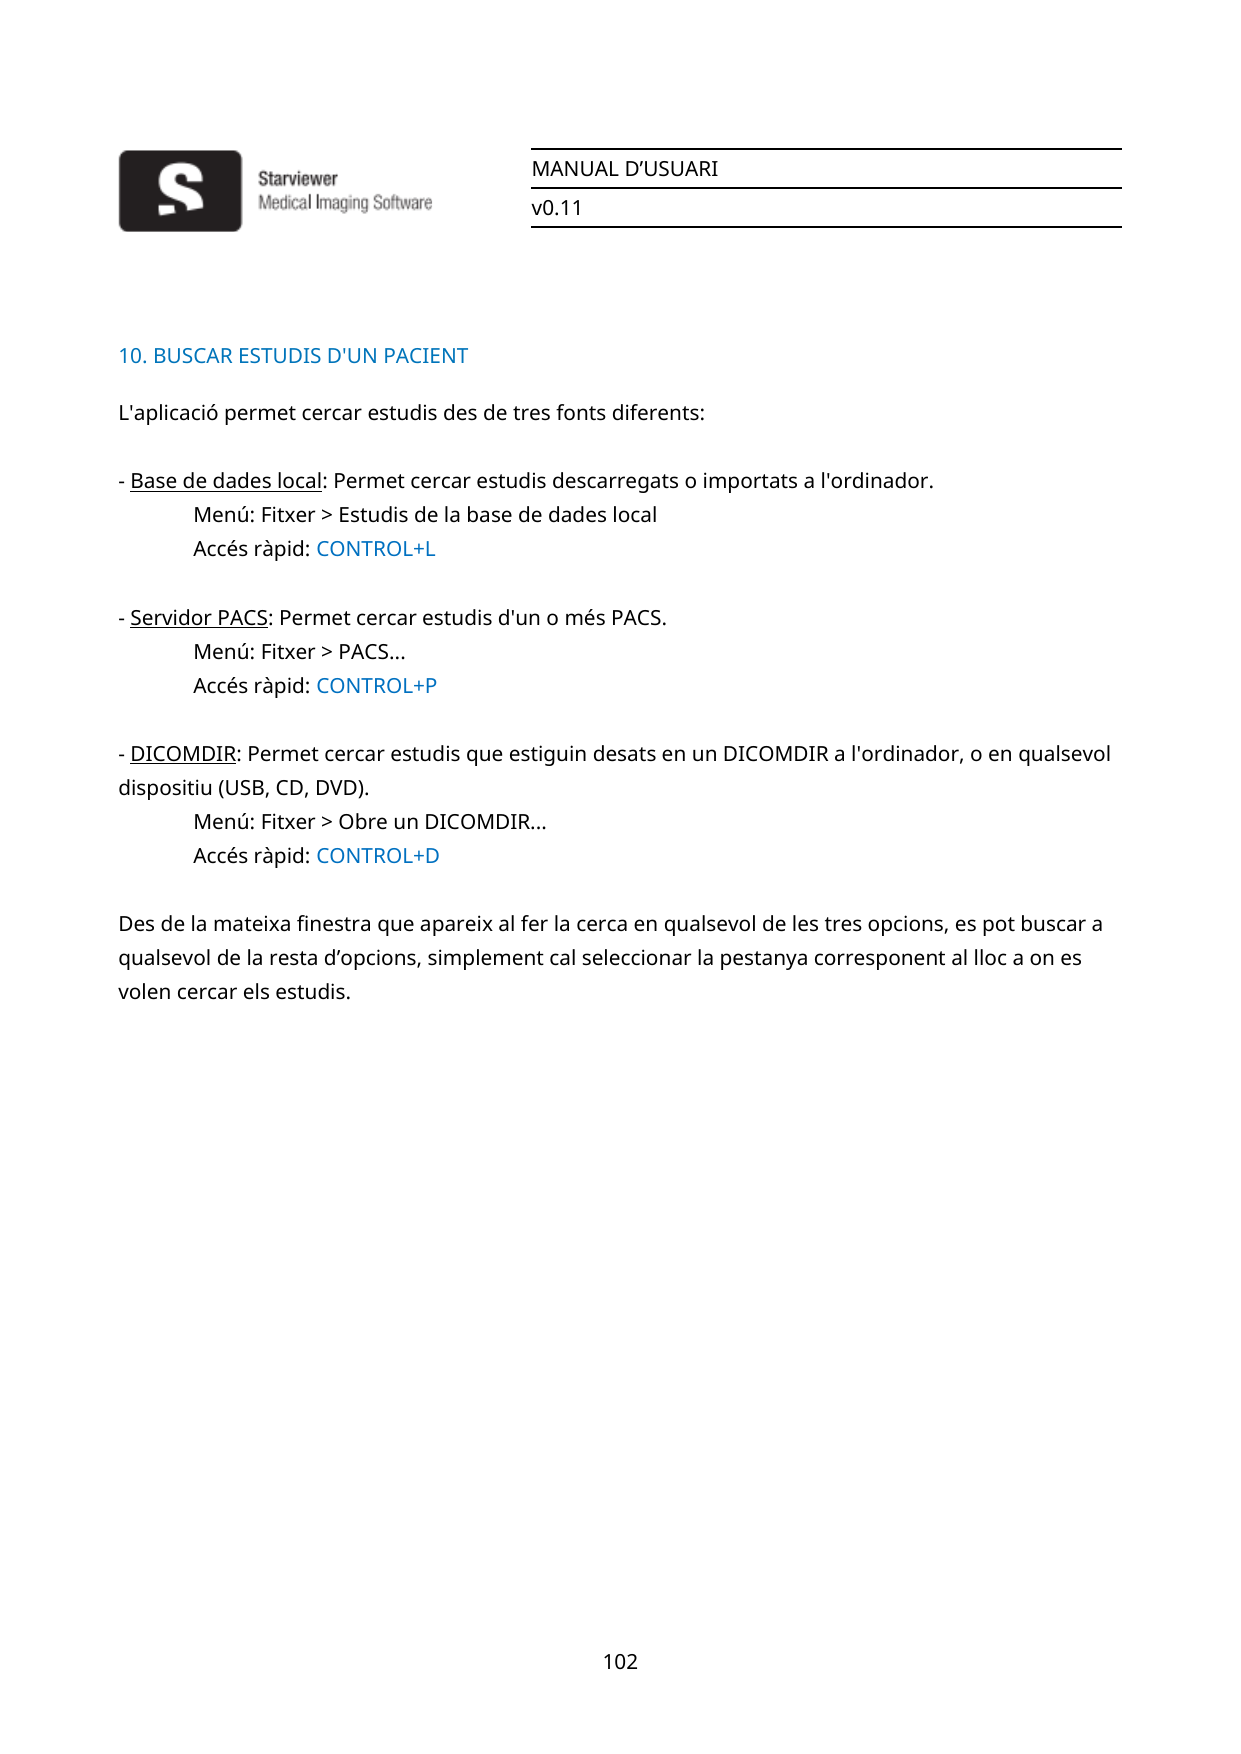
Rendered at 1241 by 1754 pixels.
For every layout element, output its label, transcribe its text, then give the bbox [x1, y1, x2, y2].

subtitle Buscar estudis d'un pacient [118, 341, 1122, 370]
text Accés ràpid: CONTROL+P [118, 671, 1122, 699]
text L'aplicació permet cercar estudis des de tres fonts diferents: [118, 398, 1122, 427]
text Menú: Fitxer > Estudis de la base de dades local [118, 501, 1122, 529]
text Accés ràpid: CONTROL+L [118, 534, 1122, 563]
text Menú: Fitxer > PACS... [118, 637, 1122, 665]
text Des de la mateixa finestra que apareix al fer la cerca en qualsevol de les tres opcions, es pot buscar a qualsevol de la resta d’opcions, simplement cal seleccionar la pestanya corresponent al lloc a on es volen cercar els estudis. [118, 909, 1122, 1006]
text - Base de dades local: Permet cercar estudis descarregats o importats a l'ordinador. [118, 466, 1122, 495]
text Accés ràpid: CONTROL+D [118, 841, 1122, 869]
text Menú: Fitxer > Obre un DICOMDIR... [118, 807, 1122, 836]
text - Servidor PACS: Permet cercar estudis d'un o més PACS. [118, 603, 1122, 631]
text - DICOMDIR: Permet cercar estudis que estiguin desats en un DICOMDIR a l'ordinador, o en qualsevol dispositiu (USB, CD, DVD). [118, 739, 1122, 801]
